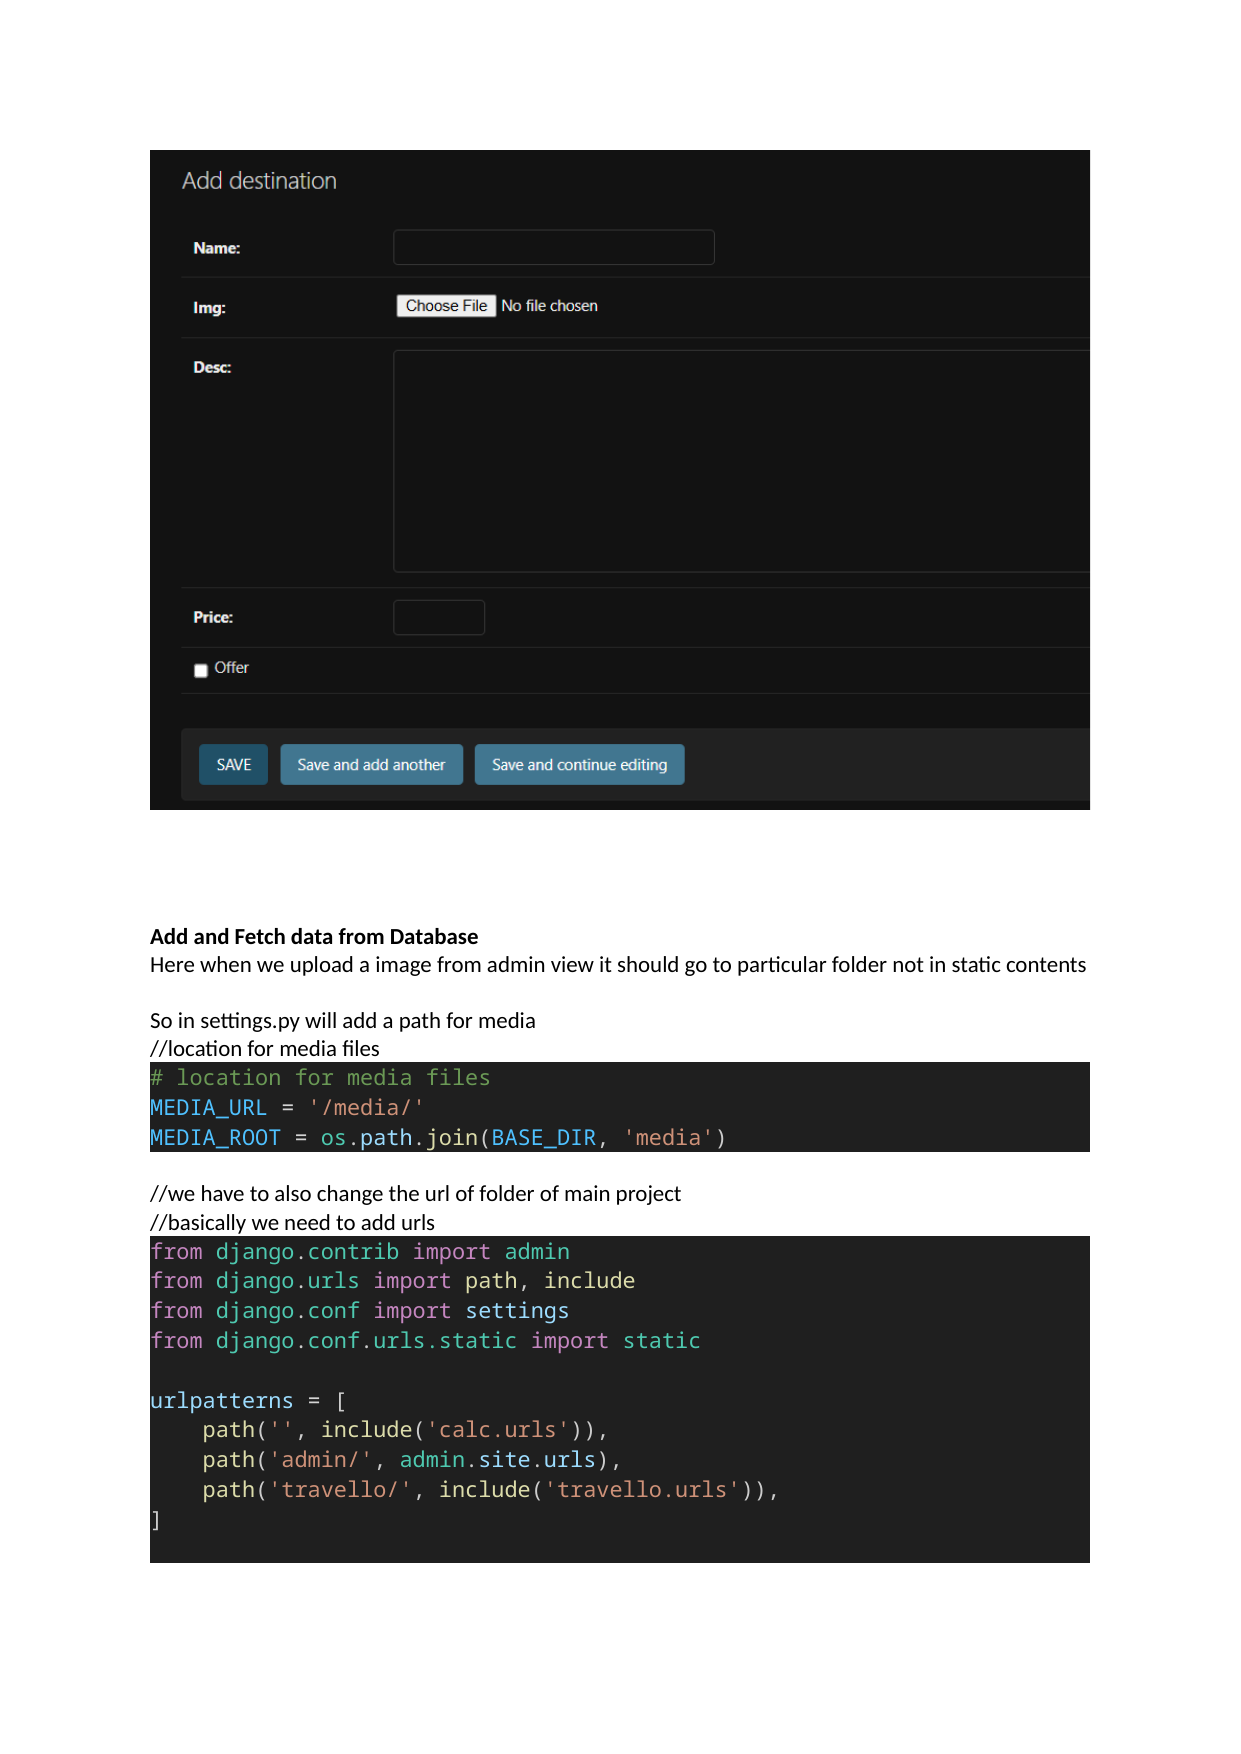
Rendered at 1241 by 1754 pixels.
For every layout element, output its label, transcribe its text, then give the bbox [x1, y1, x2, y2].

text from django.conf.urls.static import static [150, 1325, 1090, 1355]
text Add and Fetch data from Database [150, 922, 1090, 950]
text So in settings.py will add a path for media [150, 1006, 1090, 1034]
text path('', include('calc.urls')), [150, 1414, 1090, 1444]
text MEDIA_ROOT = os.path.join(BASE_DIR, 'media') [150, 1122, 1090, 1152]
text //basically we need to add urls [150, 1208, 1090, 1236]
text path('travello/', include('travello.urls')), [150, 1474, 1090, 1504]
text //location for media files [150, 1034, 1090, 1062]
picture [150, 150, 1091, 810]
text path('admin/', admin.site.urls), [150, 1444, 1090, 1474]
text from django.conf import settings [150, 1295, 1090, 1325]
text MEDIA_URL = '/media/' [150, 1092, 1090, 1122]
text from django.contrib import admin [150, 1236, 1090, 1265]
text # location for media files [150, 1062, 1090, 1092]
text //we have to also change the url of folder of main project [150, 1179, 1090, 1208]
text Here when we upload a image from admin view it should go to particular folder not in static contents [150, 950, 1090, 978]
text ] [150, 1504, 1090, 1533]
text urlpatterns = [ [150, 1384, 1090, 1414]
text from django.urls import path, include [150, 1265, 1090, 1295]
